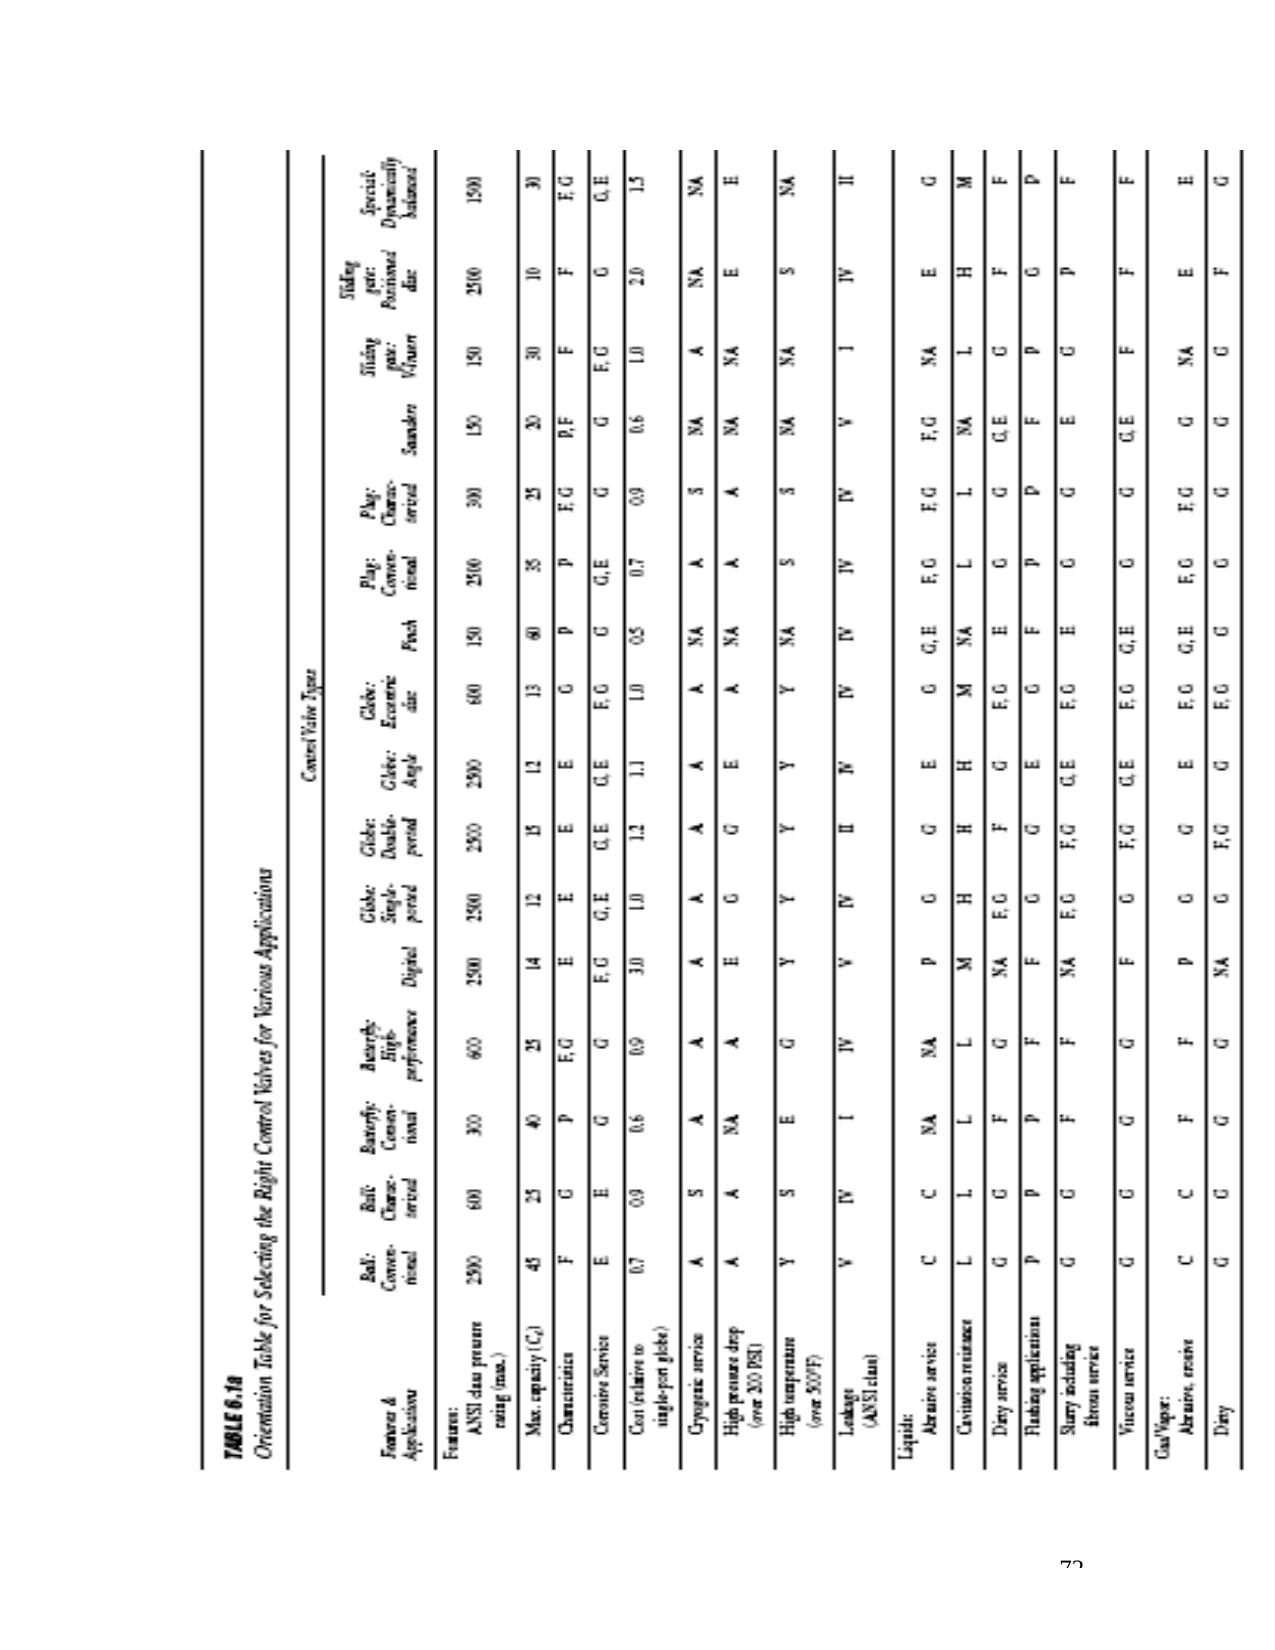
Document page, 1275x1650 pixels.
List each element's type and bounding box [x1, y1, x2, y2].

picture [187, 150, 1253, 1477]
